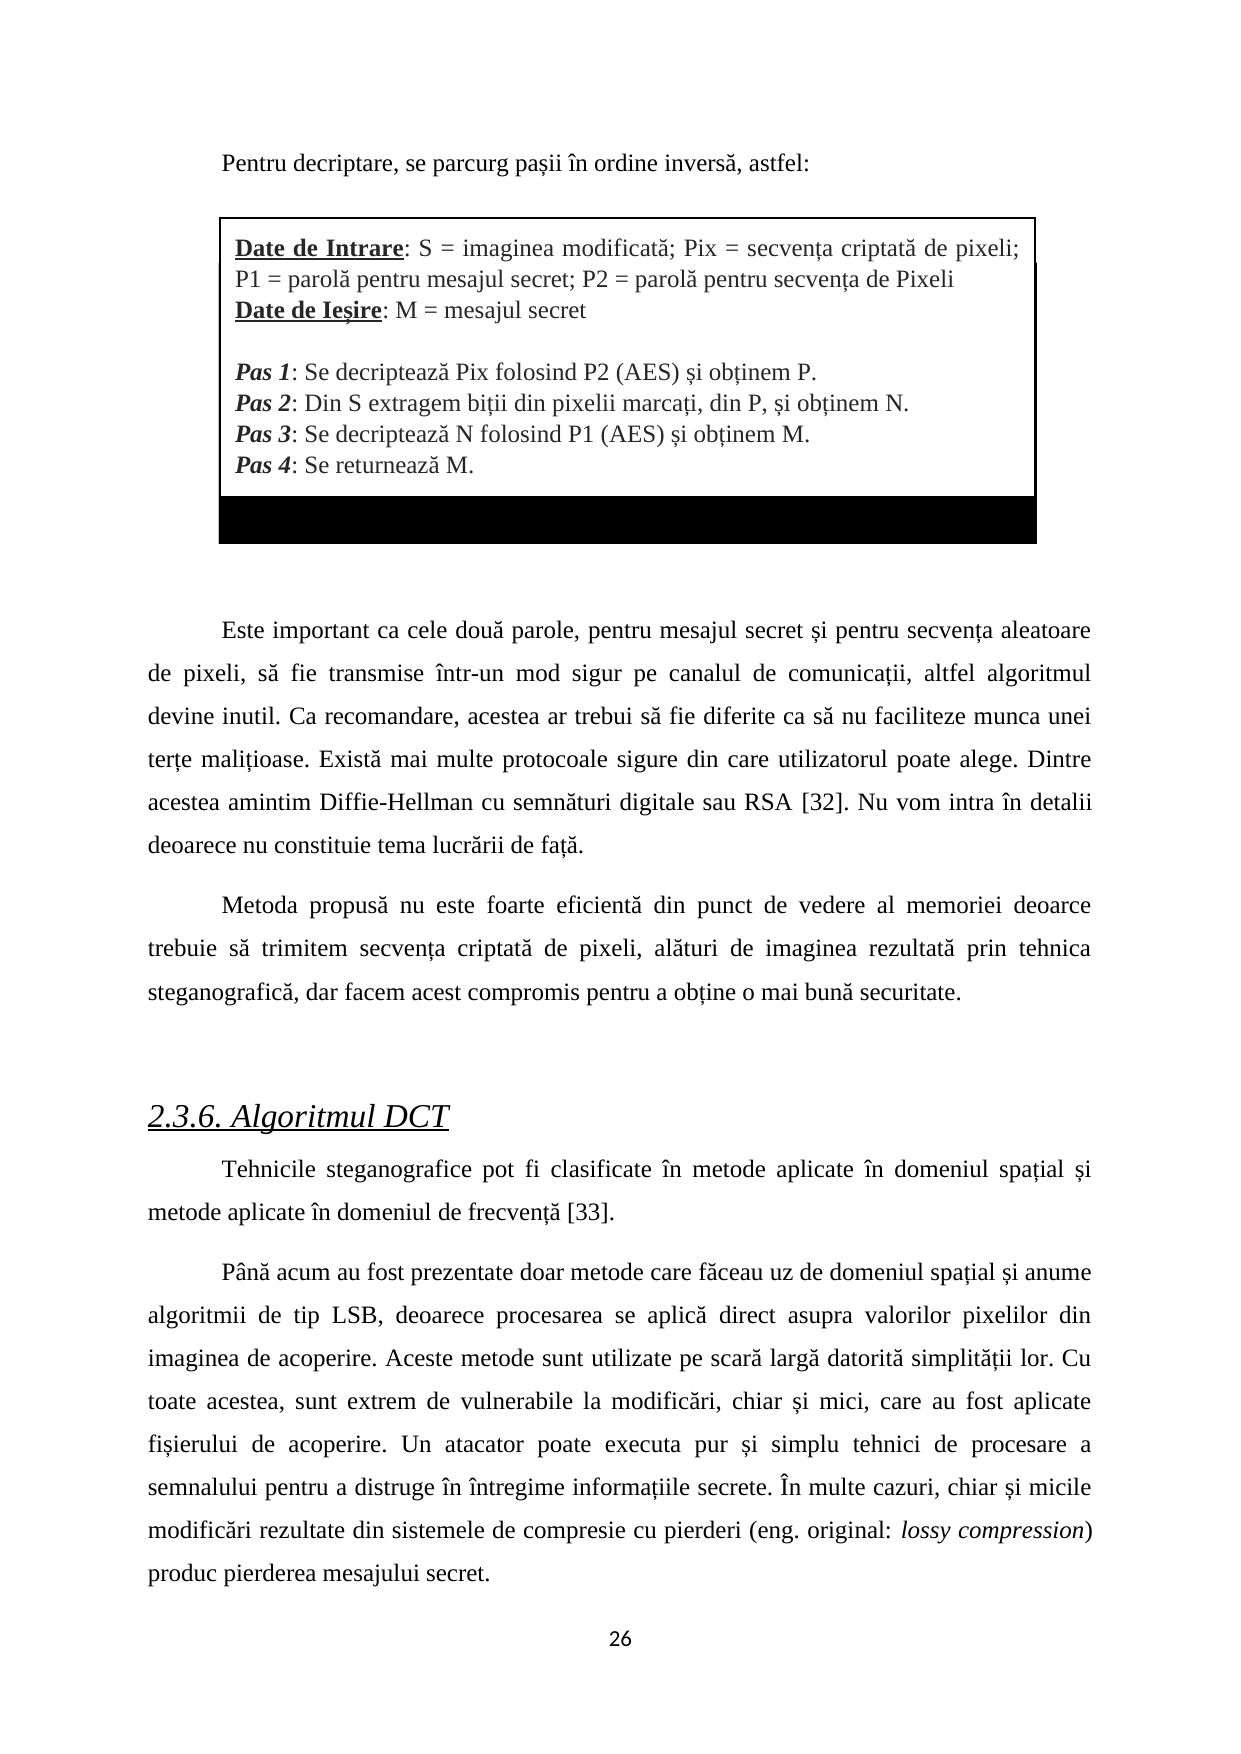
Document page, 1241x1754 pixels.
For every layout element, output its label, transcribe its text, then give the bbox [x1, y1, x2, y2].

text Este important ca cele două parole, pentru mesajul secret și pentru secvența aleatoare de pixeli, să fie transmise într-un mod sigur pe canalul de comunicații, altfel algoritmul devine inutil. Ca recomandare, acestea ar trebui să fie diferite ca să nu faciliteze munca unei terțe malițioase. Există mai multe protocoale sigure din care utilizatorul poate alege. Dintre acestea amintim Diffie-Hellman cu semnături digitale sau RSA . Nu vom intra în detalii deoarece nu constituie tema lucrării de față. [148, 207, 1093, 859]
text Pentru decriptare, se parcurg pașii în ordine inversă, astfel: [148, 148, 1093, 176]
subtitle 2.3.6. Algoritmul DCT [148, 1096, 1093, 1134]
text Tehnicile steganografice pot fi clasificate în metode aplicate în domeniul spațial și metode aplicate în domeniul de frecvență . [148, 1154, 1093, 1226]
text Până acum au fost prezentate doar metode care făceau uz de domeniul spațial și anume algoritmii de tip LSB, deoarece procesarea se aplică direct asupra valorilor pixelilor din imaginea de acoperire. Aceste metode sunt utilizate pe scară largă datorită simplității lor. Cu toate acestea, sunt extrem de vulnerabile la modificări, chiar și mici, care au fost aplicate fișierului de acoperire. Un atacator poate executa pur și simplu tehnici de procesare a semnalului pentru a distruge în întregime informațiile secrete. În multe cazuri, chiar și micile modificări rezultate din sistemele de compresie cu pierderi (eng. original: lossy compression) produc pierderea mesajului secret. [148, 1257, 1093, 1587]
text Metoda propusă nu este foarte eficientă din punct de vedere al memoriei deoarce trebuie să trimitem secvența criptată de pixeli, alături de imaginea rezultată prin tehnica steganografică, dar facem acest compromis pentru a obține o mai bună securitate. [148, 890, 1093, 1005]
